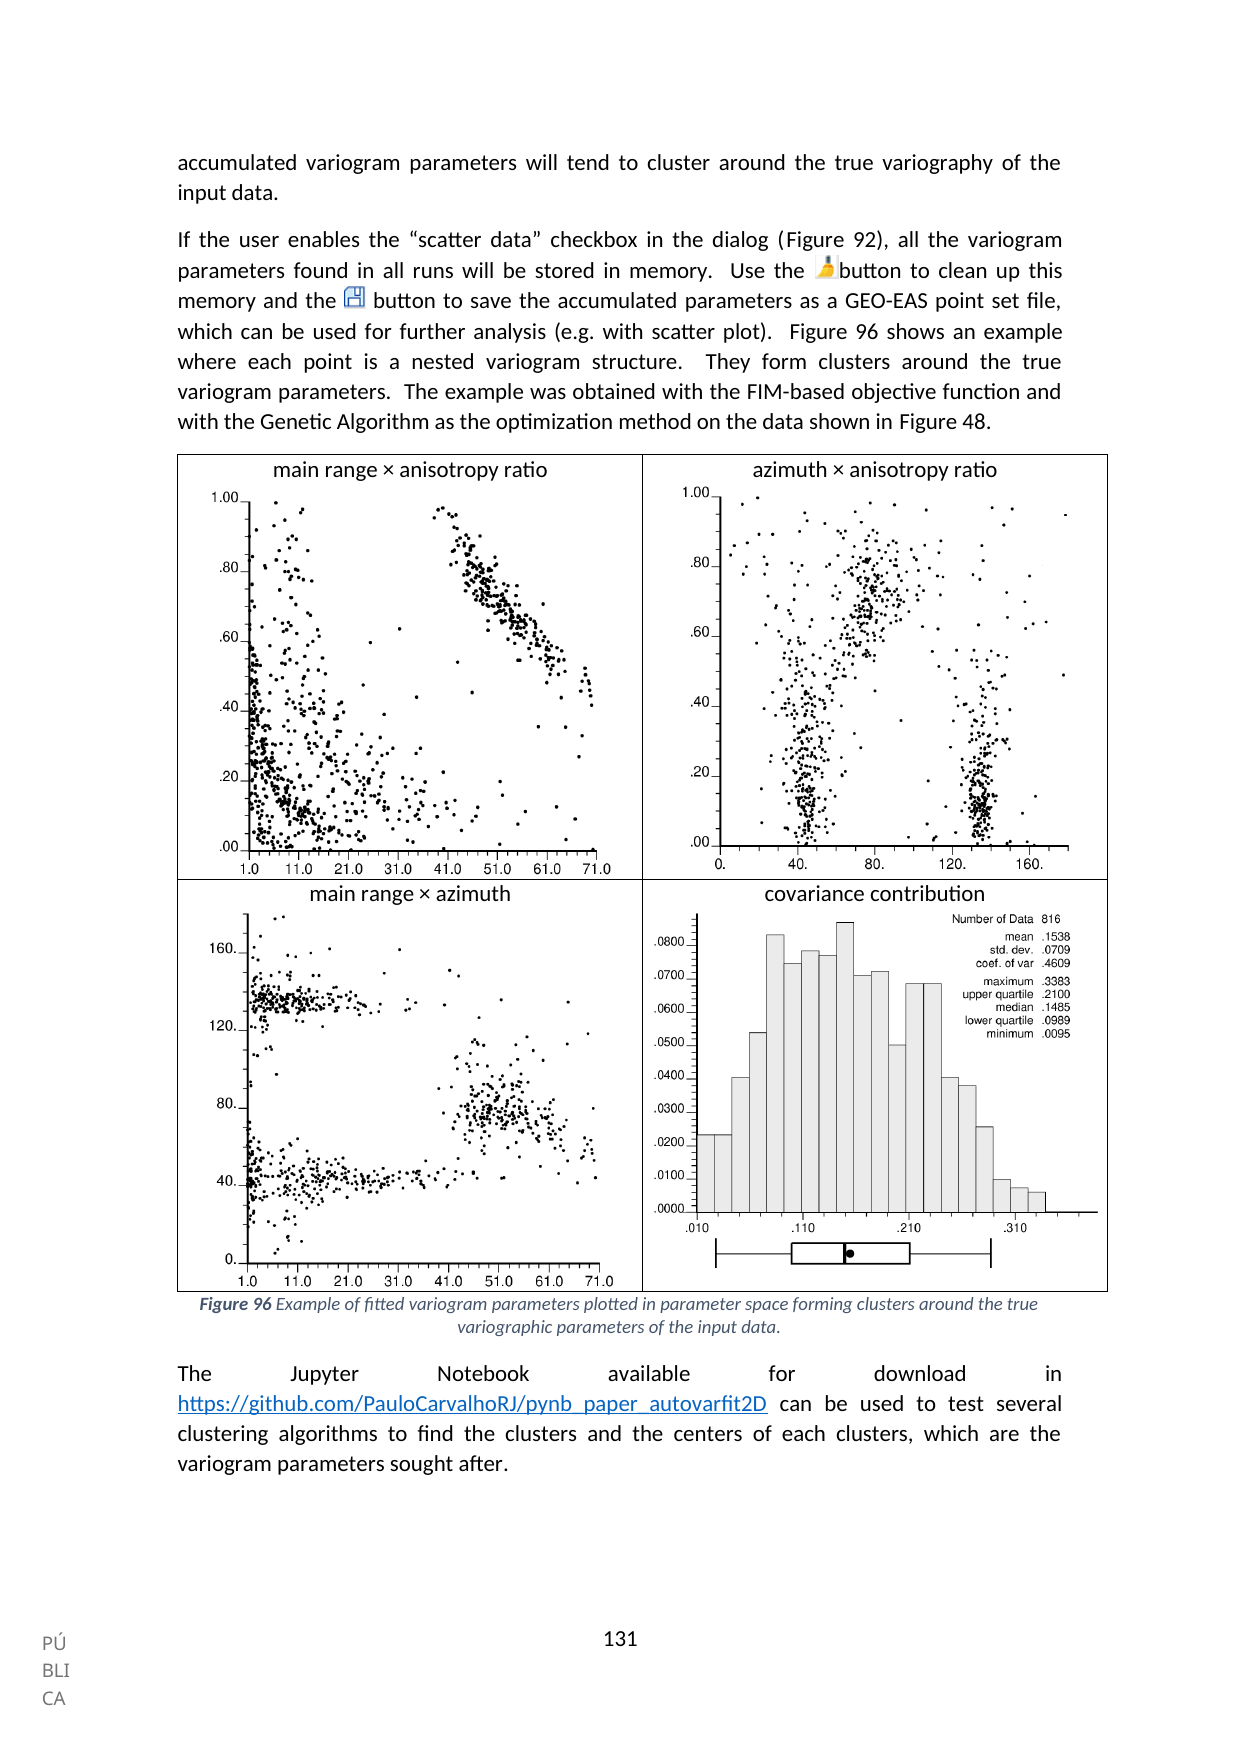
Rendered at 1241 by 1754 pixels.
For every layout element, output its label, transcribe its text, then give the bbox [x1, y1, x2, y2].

table_cell covariance contribution [643, 880, 1107, 1291]
text Figure 96 Example of fitted variogram parameters plotted in parameter space forming clusters around the true variographic parameters of the input data. [177, 1292, 1063, 1338]
table_cell main range × azimuth [178, 880, 642, 1291]
table_header azimuth × anisotropy ratio [643, 455, 1107, 878]
table_header main range × anisotropy ratio [178, 455, 642, 878]
picture [344, 286, 366, 309]
picture [648, 907, 1102, 1268]
text The Jupyter Notebook available for download in https://github.com/PauloCarvalhoRJ/pynb_paper_autovarfit2D can be used to test several clustering algorithms to find the clusters and the centers of each clusters, which are the variogram parameters sought after. [177, 1359, 1063, 1477]
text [177, 148, 1063, 206]
picture [206, 483, 615, 879]
picture [680, 483, 1070, 871]
text If the user enables the “scatter data” checkbox in the dialog (Figure 91), all the variogram parameters found in all runs will be stored in memory. Use the button to clean up this memory and the button to save the accumulated parameters as a GEO-EAS point set file, which can be used for further analysis (e.g. with scatter plot). Figure 95 shows an example where each point is a nested variogram structure. They form clusters around the true variogram parameters. The example was obtained with the FIM-based objective function and with the Genetic Algorithm as the optimization method on the data shown in Figure 47. [177, 225, 1063, 435]
picture [205, 907, 615, 1291]
picture [815, 255, 839, 279]
